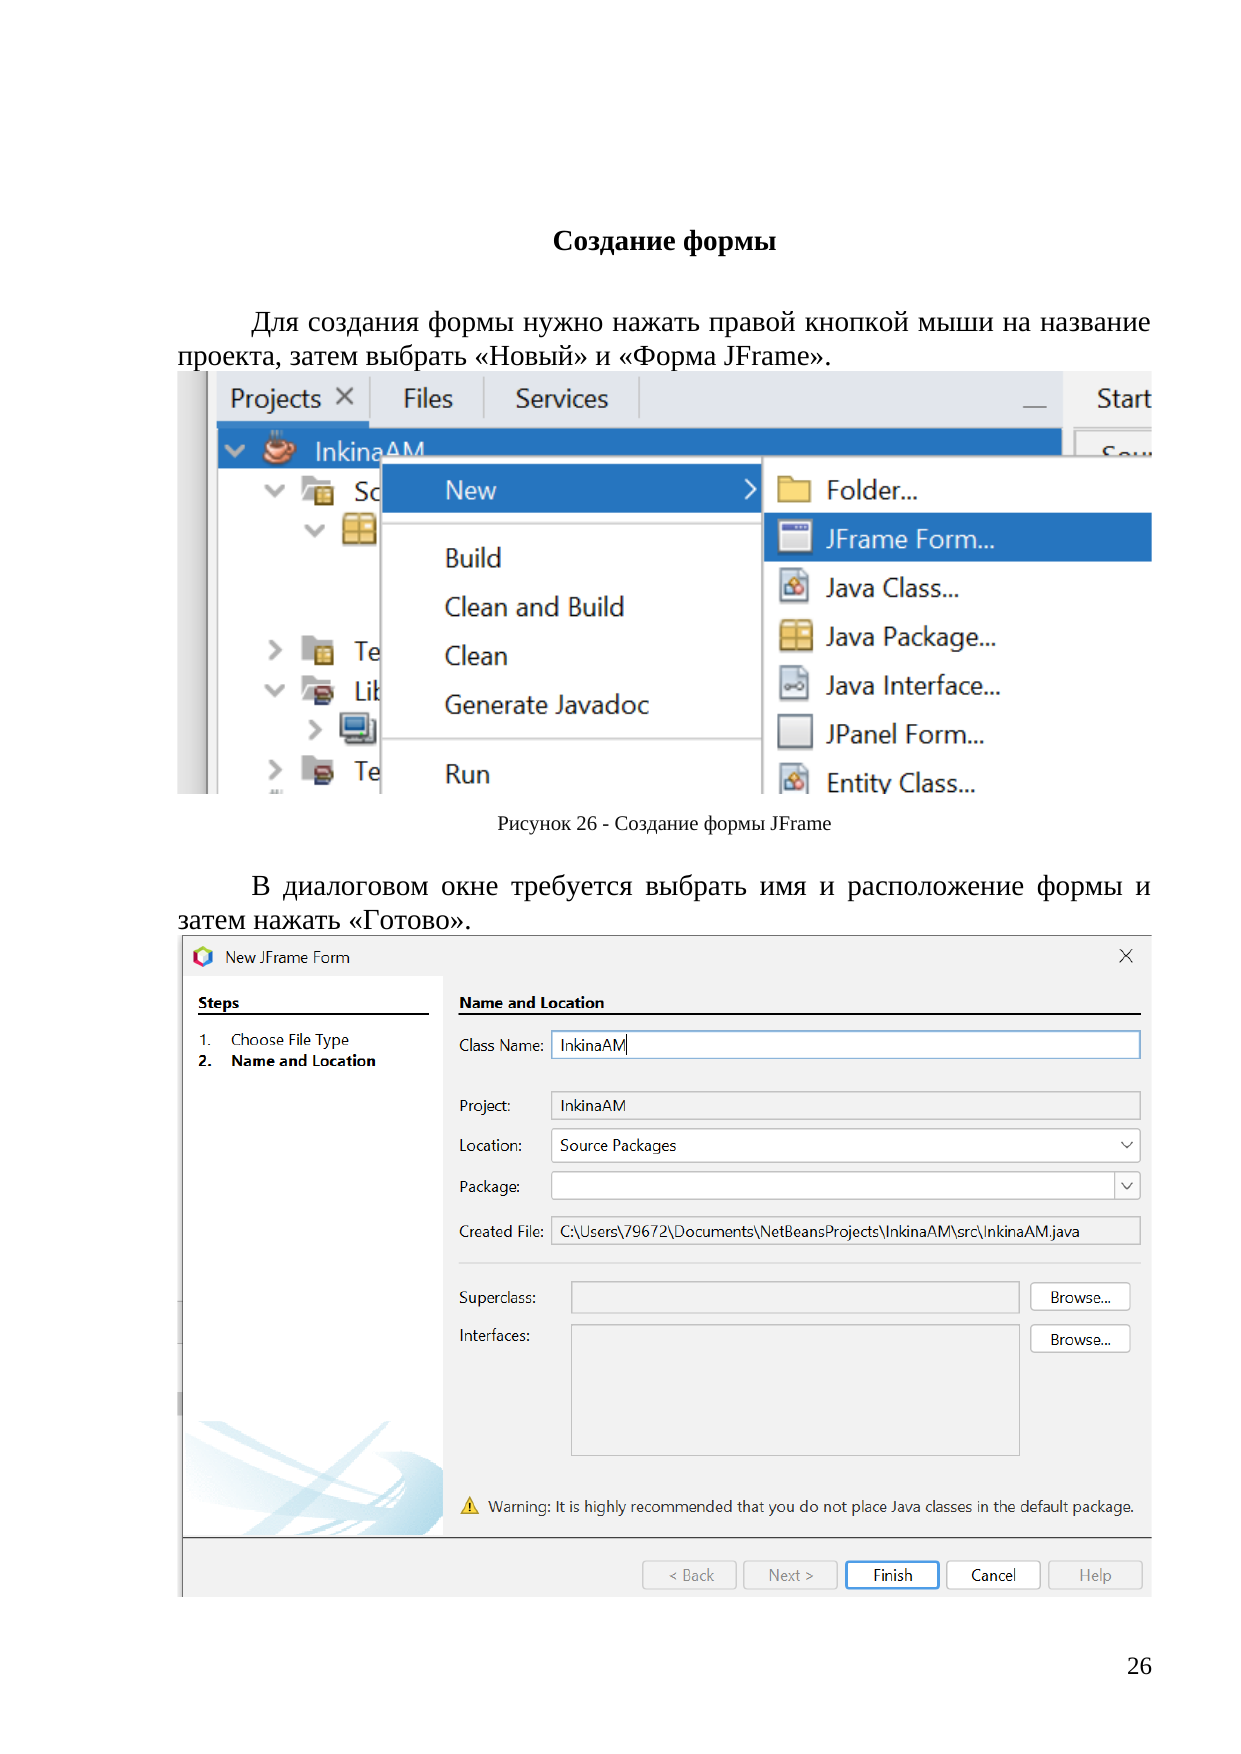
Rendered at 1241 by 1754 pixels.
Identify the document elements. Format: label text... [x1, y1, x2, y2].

text Создание формы [177, 223, 1152, 257]
text Рисунок 26 - Создание формы JFrame [177, 811, 1152, 835]
text Для создания формы нужно нажать правой кнопкой мыши на название проекта, затем выбрать «Новый» и «Форма JFrame». [177, 304, 1152, 371]
picture [177, 935, 1152, 1597]
text В диалоговом окне требуется выбрать имя и расположение формы и затем нажать «Готово». [177, 868, 1152, 935]
picture [177, 371, 1152, 794]
